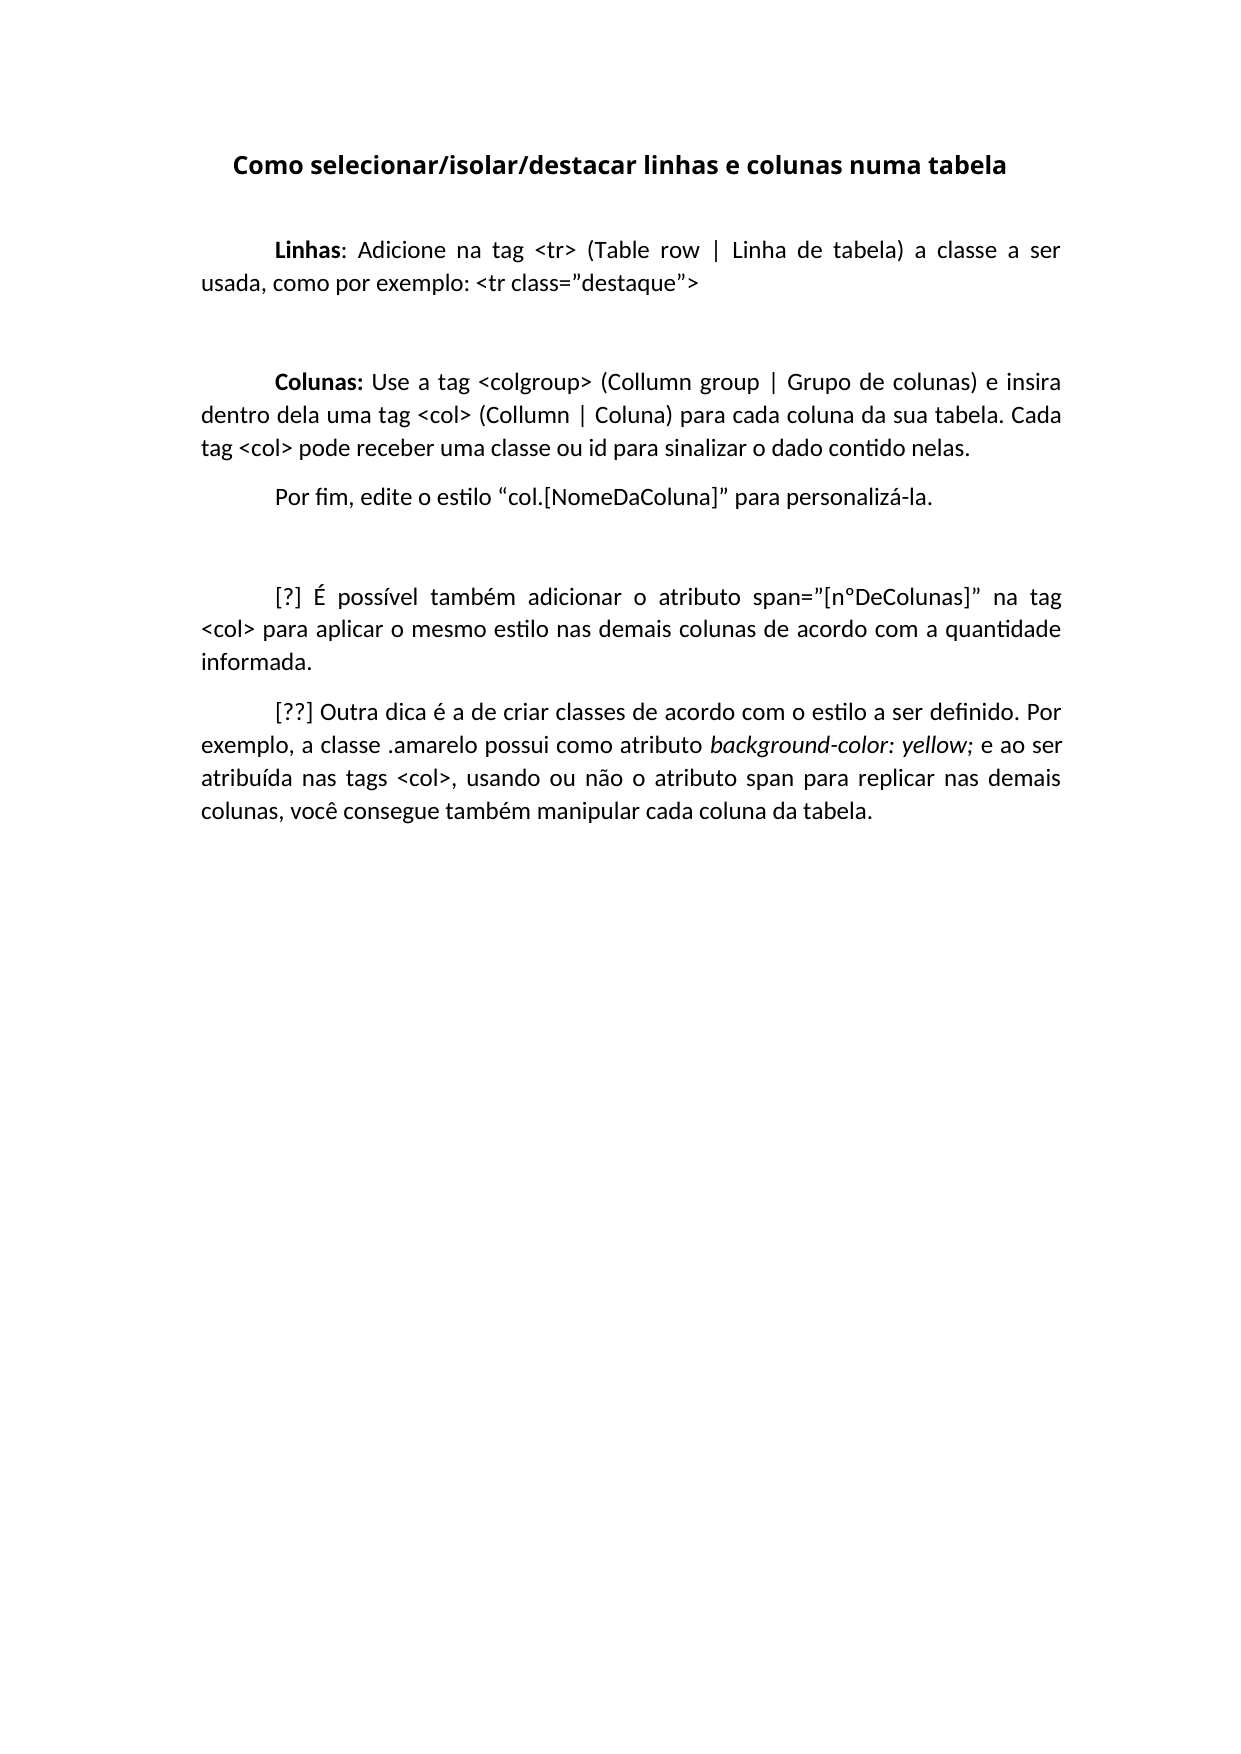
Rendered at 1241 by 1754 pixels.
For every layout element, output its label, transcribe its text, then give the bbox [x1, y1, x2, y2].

text [?] É possível também adicionar o atributo span=”[nºDeColunas]” na tag <col> para aplicar o mesmo estilo nas demais colunas de acordo com a quantidade informada. [201, 581, 1063, 677]
text Linhas: Adicione na tag <tr> (Table row | Linha de tabela) a classe a ser usada, como por exemplo: <tr class=”destaque”> [201, 234, 1063, 297]
subtitle Como selecionar/isolar/destacar linhas e colunas numa tabela [177, 148, 1063, 182]
text Colunas: Use a tag <colgroup> (Collumn group | Grupo de colunas) e insira dentro dela uma tag <col> (Collumn | Coluna) para cada coluna da sua tabela. Cada tag <col> pode receber uma classe ou id para sinalizar o dado contido nelas. [201, 366, 1063, 462]
text Por fim, edite o estilo “col.[NomeDaColuna]” para personalizá-la. [201, 481, 1063, 512]
text [??] Outra dica é a de criar classes de acordo com o estilo a ser definido. Por exemplo, a classe .amarelo possui como atributo background-color: yellow; e ao ser atribuída nas tags <col>, usando ou não o atributo span para replicar nas demais colunas, você consegue também manipular cada coluna da tabela. [201, 696, 1063, 825]
